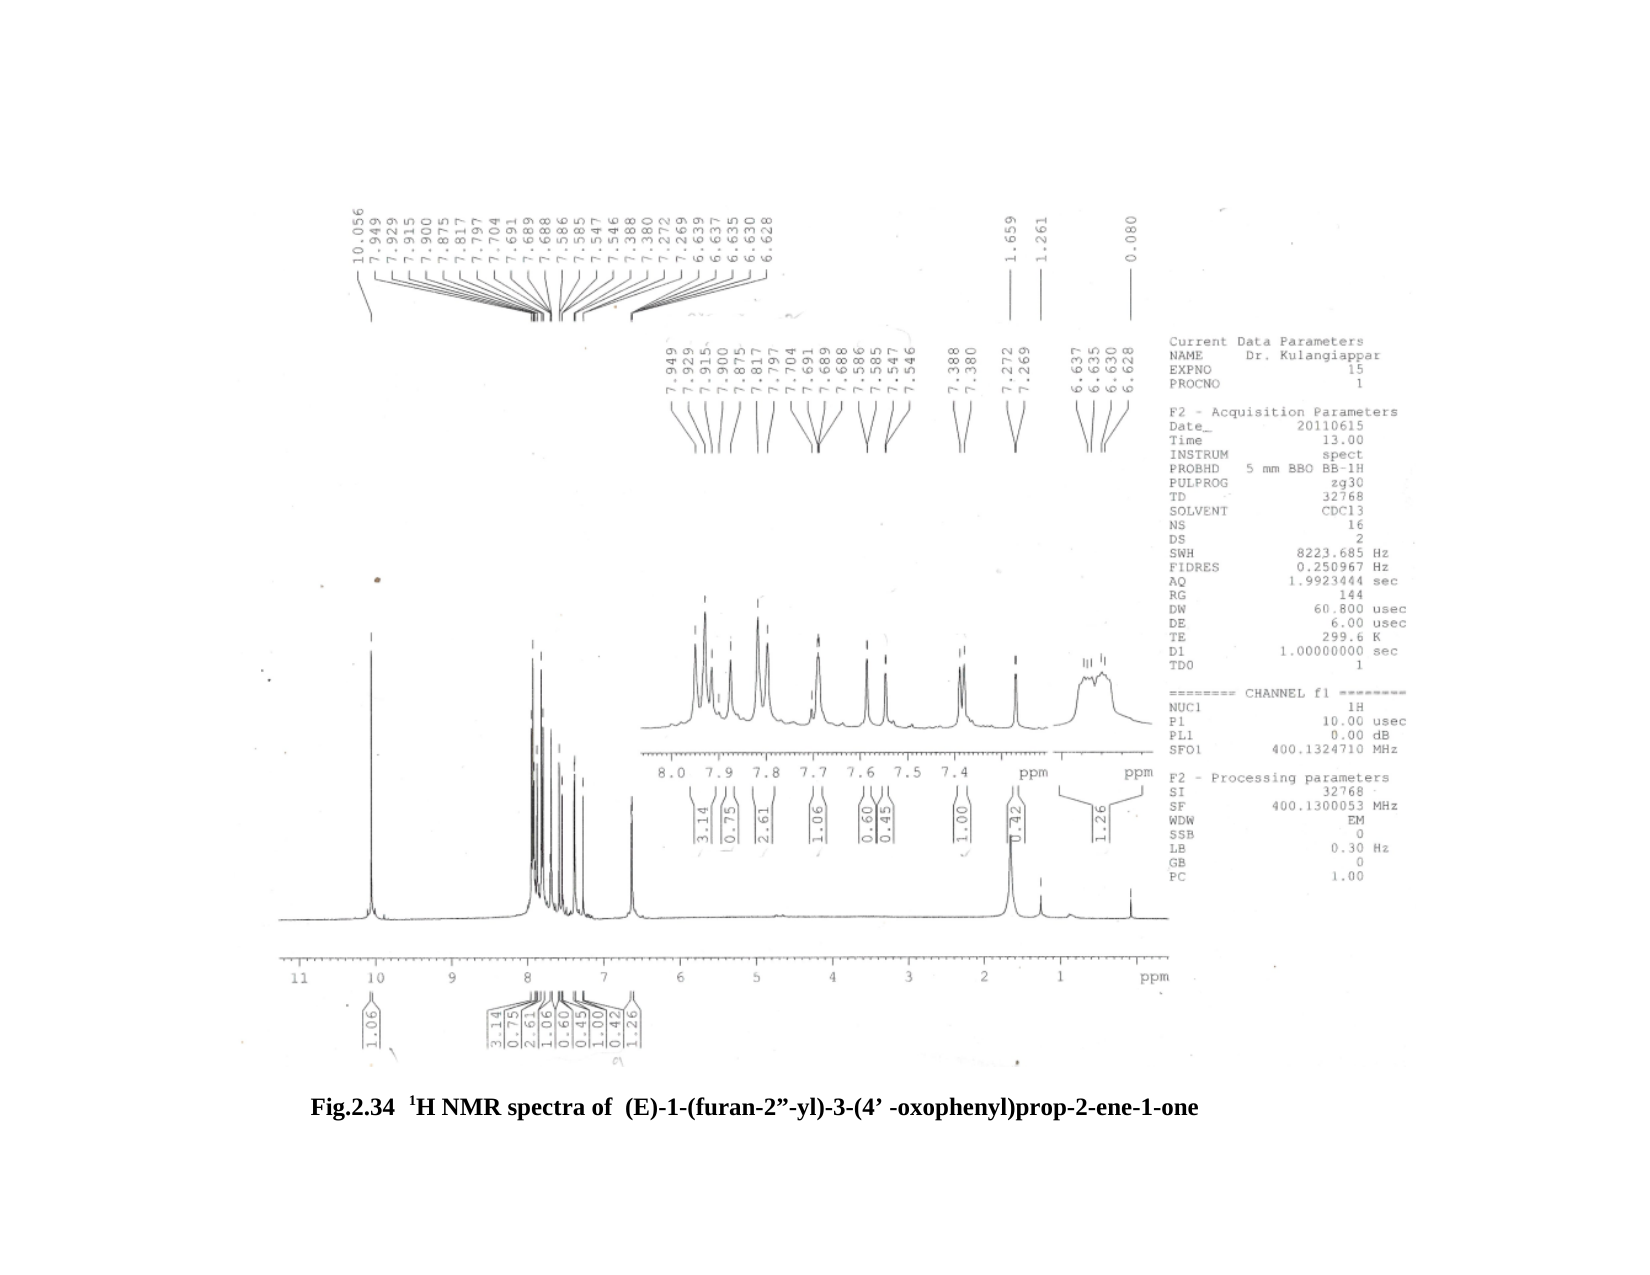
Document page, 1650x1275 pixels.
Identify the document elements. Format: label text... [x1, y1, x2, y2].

text Fig.2.34 1H NMR spectra of (E)-1-(furan-2”-yl)-3-(4’ -oxophenyl)prop-2-ene-1-one [150, 1092, 1500, 1121]
picture [233, 203, 1417, 1067]
